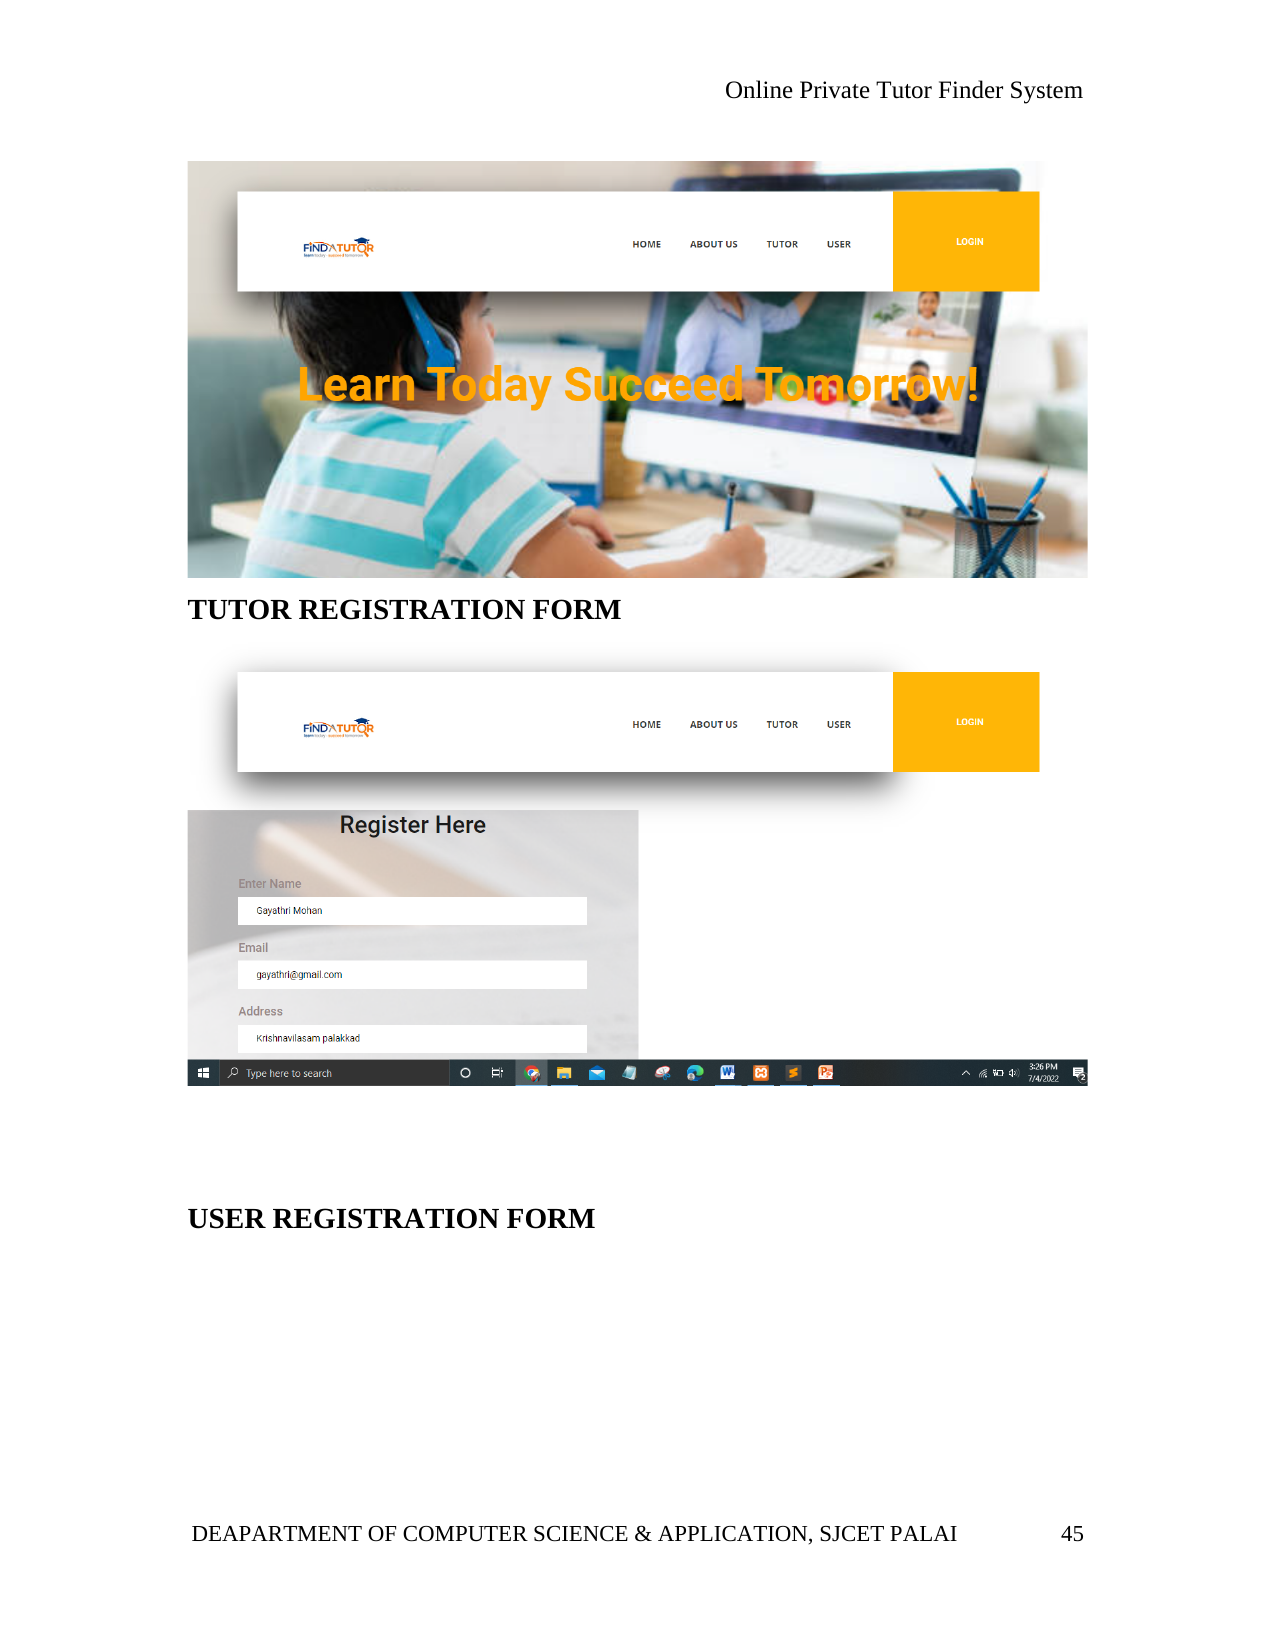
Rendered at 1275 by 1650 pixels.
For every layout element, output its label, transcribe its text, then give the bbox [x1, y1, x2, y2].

text TUTOR REGISTRATION FORM [187, 592, 1087, 626]
picture [187, 161, 1088, 578]
text USER REGISTRATION FORM [187, 1201, 1087, 1234]
picture [187, 642, 1088, 1086]
